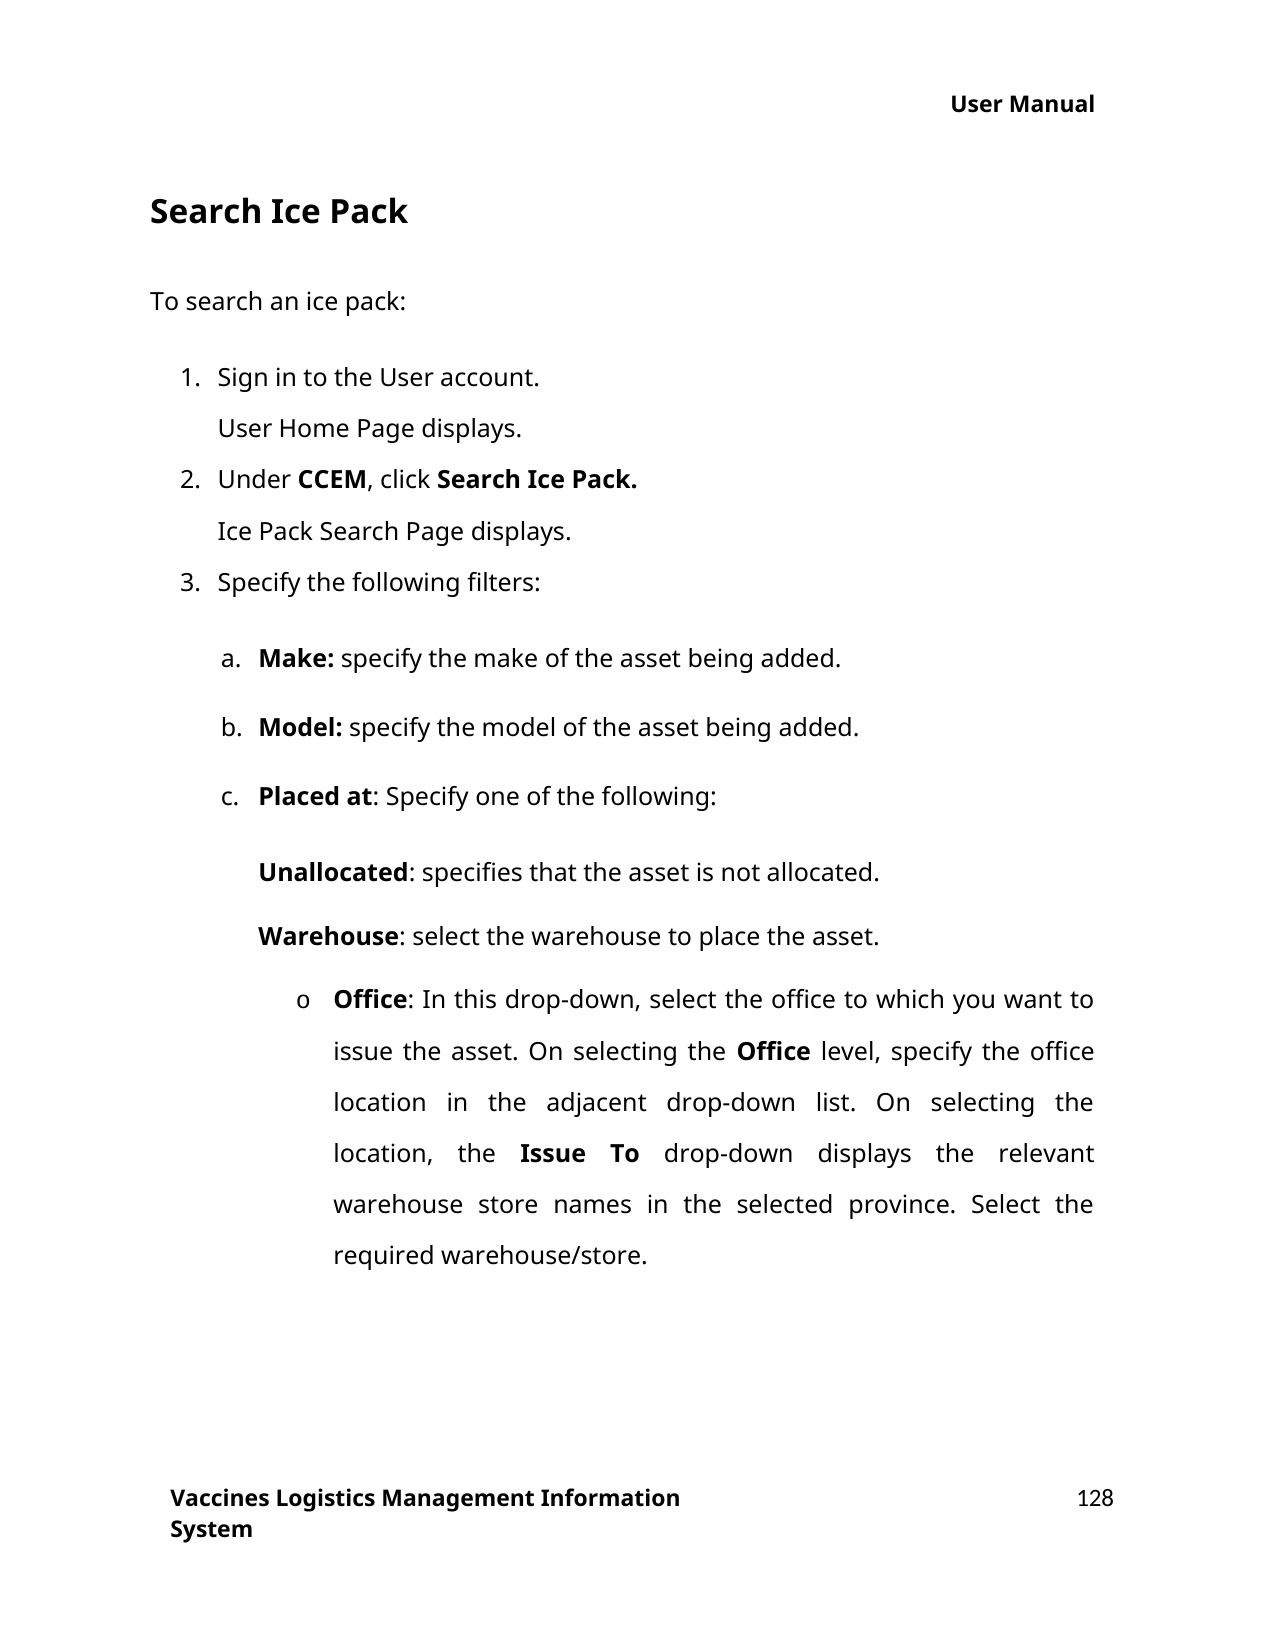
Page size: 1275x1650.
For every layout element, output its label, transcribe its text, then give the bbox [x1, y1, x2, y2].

list Unallocated: specifies that the asset is not allocated. [258, 855, 1095, 889]
list Make: specify the make of the asset being added. [221, 640, 1095, 674]
text Search Ice Pack [150, 187, 1125, 233]
list Specify the following filters: [180, 564, 1095, 598]
list Sign in to the User account. User Home Page displays. [180, 360, 1095, 445]
list Office: In this drop-down, select the office to which you want to issue the asset. On selecting the Office level, specify the office location in the adjacent drop-down list. On selecting the location, the Issue To drop-down displays the relevant warehouse store names in the selected province. Select the required warehouse/store. [296, 982, 1095, 1271]
list Warehouse: select the warehouse to place the asset. [258, 918, 1095, 952]
list Under CCEM, click Search Ice Pack. Ice Pack Search Page displays. [180, 462, 1095, 547]
text To search an ice pack: [150, 284, 1125, 318]
list Placed at: Specify one of the following: [221, 779, 1095, 813]
list Model: specify the model of the asset being added. [221, 709, 1095, 743]
